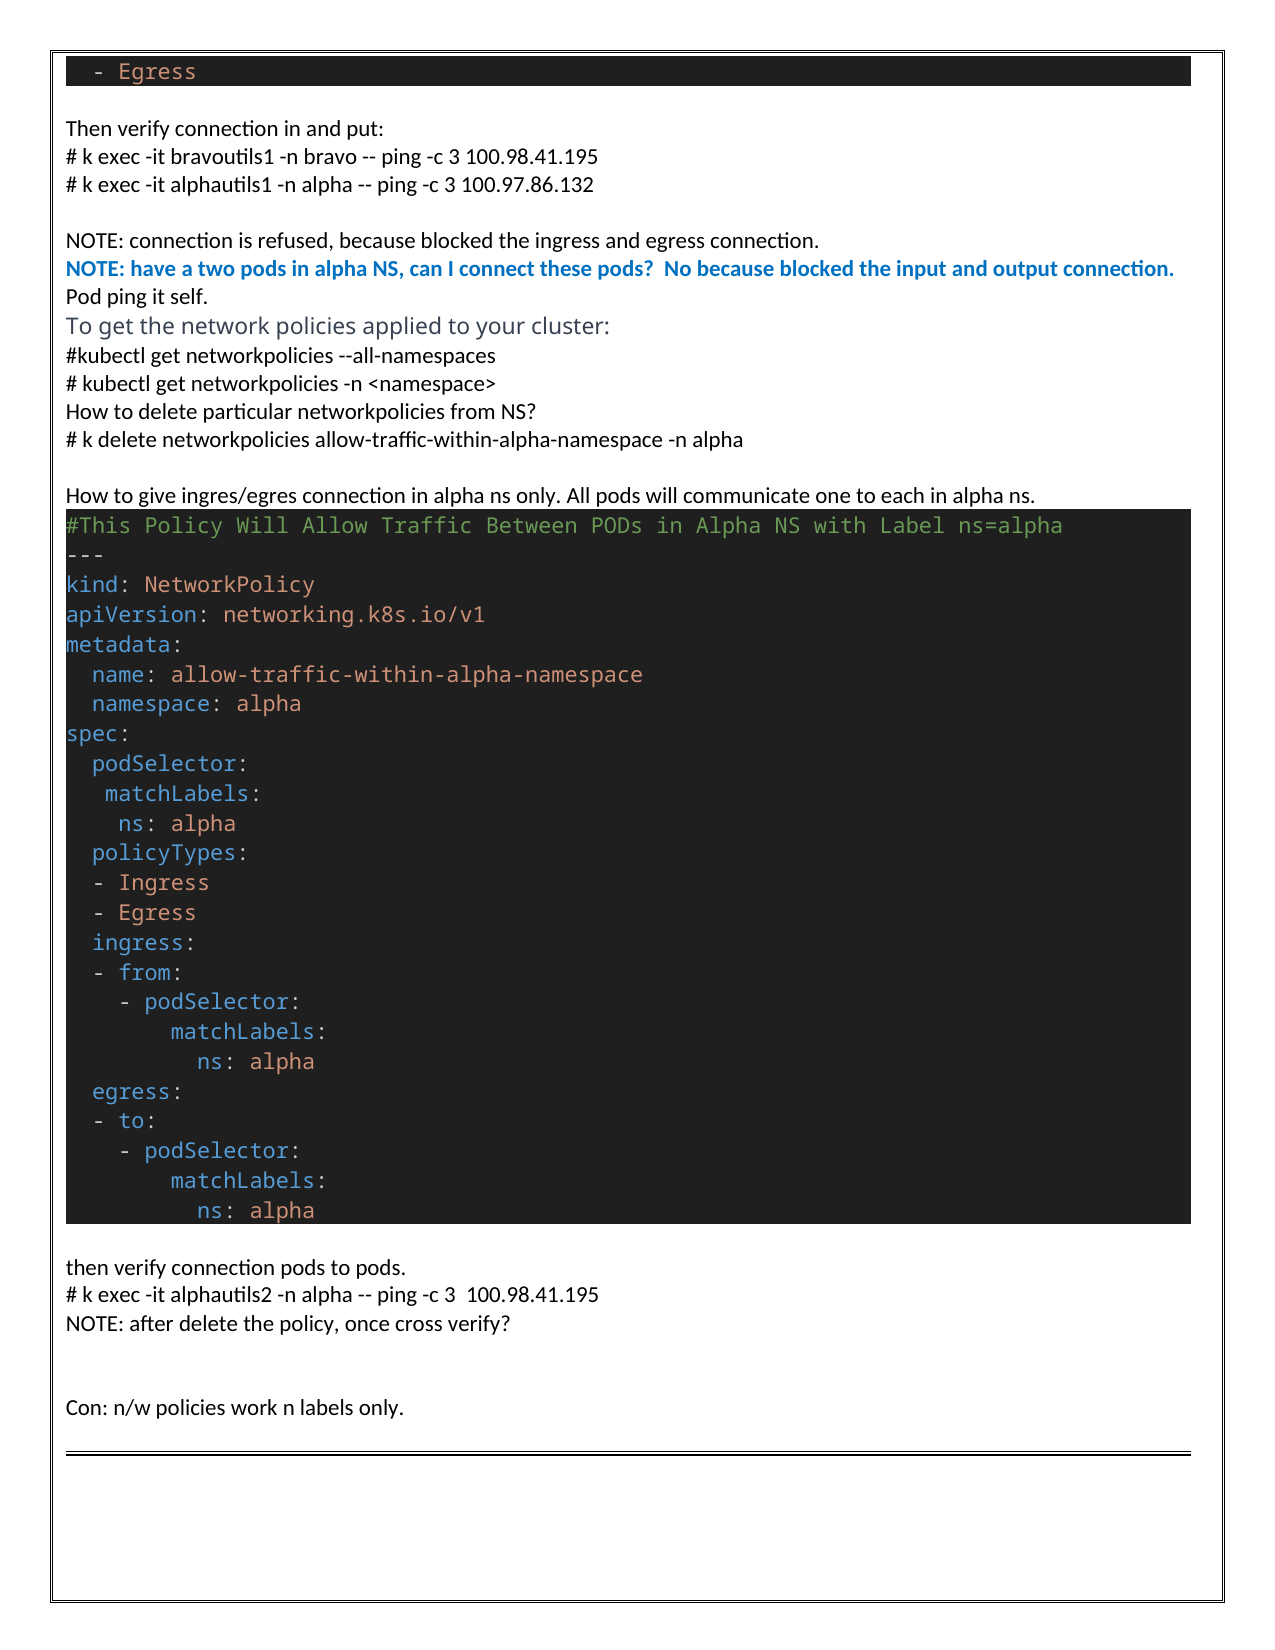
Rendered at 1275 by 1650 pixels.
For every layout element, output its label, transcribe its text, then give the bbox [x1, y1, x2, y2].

text podSelector: [66, 748, 1191, 778]
text NOTE: connection is refused, because blocked the ingress and egress connection. [66, 226, 1191, 254]
text Then verify connection in and put: [66, 114, 1191, 142]
text #kubectl get networkpolicies --all-namespaces [66, 341, 1191, 369]
text metadata: [66, 629, 1191, 658]
text - Egress [66, 56, 1191, 86]
text ingress: [66, 927, 1191, 956]
text ns: alpha [66, 1046, 1191, 1076]
text - from: [66, 956, 1191, 986]
text policyTypes: [66, 837, 1191, 867]
text - podSelector: [66, 986, 1191, 1016]
text # kubectl get networkpolicies -n <namespace> [66, 369, 1191, 397]
text egress: [66, 1076, 1191, 1105]
text - to: [66, 1105, 1191, 1135]
text # k exec -it alphautils1 -n alpha -- ping -c 3 100.97.86.132 [66, 170, 1191, 198]
text matchLabels: [66, 1016, 1191, 1046]
text #This Policy Will Allow Traffic Between PODs in Alpha NS with Label ns=alpha [66, 509, 1191, 539]
text Con: n/w policies work n labels only. [66, 1393, 1191, 1421]
text Pod ping it self. [66, 282, 1191, 310]
text ns: alpha [66, 807, 1191, 837]
text NOTE: after delete the policy, once cross verify? [66, 1309, 1191, 1337]
text NOTE: have a two pods in alpha NS, can I connect these pods? No because blocked the input and output connection. [66, 254, 1191, 282]
text # k delete networkpolicies allow-traffic-within-alpha-namespace -n alpha [66, 426, 1191, 453]
text - Ingress [66, 867, 1191, 897]
text kind: NetworkPolicy [66, 569, 1191, 599]
text then verify connection pods to pods. [66, 1253, 1191, 1281]
text namespace: alpha [66, 688, 1191, 718]
text matchLabels: [66, 778, 1191, 807]
text - podSelector: [66, 1135, 1191, 1165]
text spec: [66, 718, 1191, 748]
text # k exec -it bravoutils1 -n bravo -- ping -c 3 100.98.41.195 [66, 142, 1191, 170]
text To get the network policies applied to your cluster: [66, 310, 1191, 341]
text # k exec -it alphautils2 -n alpha -- ping -c 3 100.98.41.195 [66, 1281, 1191, 1309]
text How to delete particular networkpolicies from NS? [66, 397, 1191, 426]
text How to give ingres/egres connection in alpha ns only. All pods will communicate one to each in alpha ns. [66, 482, 1191, 509]
text matchLabels: [66, 1165, 1191, 1195]
text apiVersion: networking.k8s.io/v1 [66, 599, 1191, 629]
text name: allow-traffic-within-alpha-namespace [66, 658, 1191, 688]
text --- [66, 539, 1191, 569]
text ns: alpha [66, 1195, 1191, 1224]
text - Egress [66, 897, 1191, 927]
